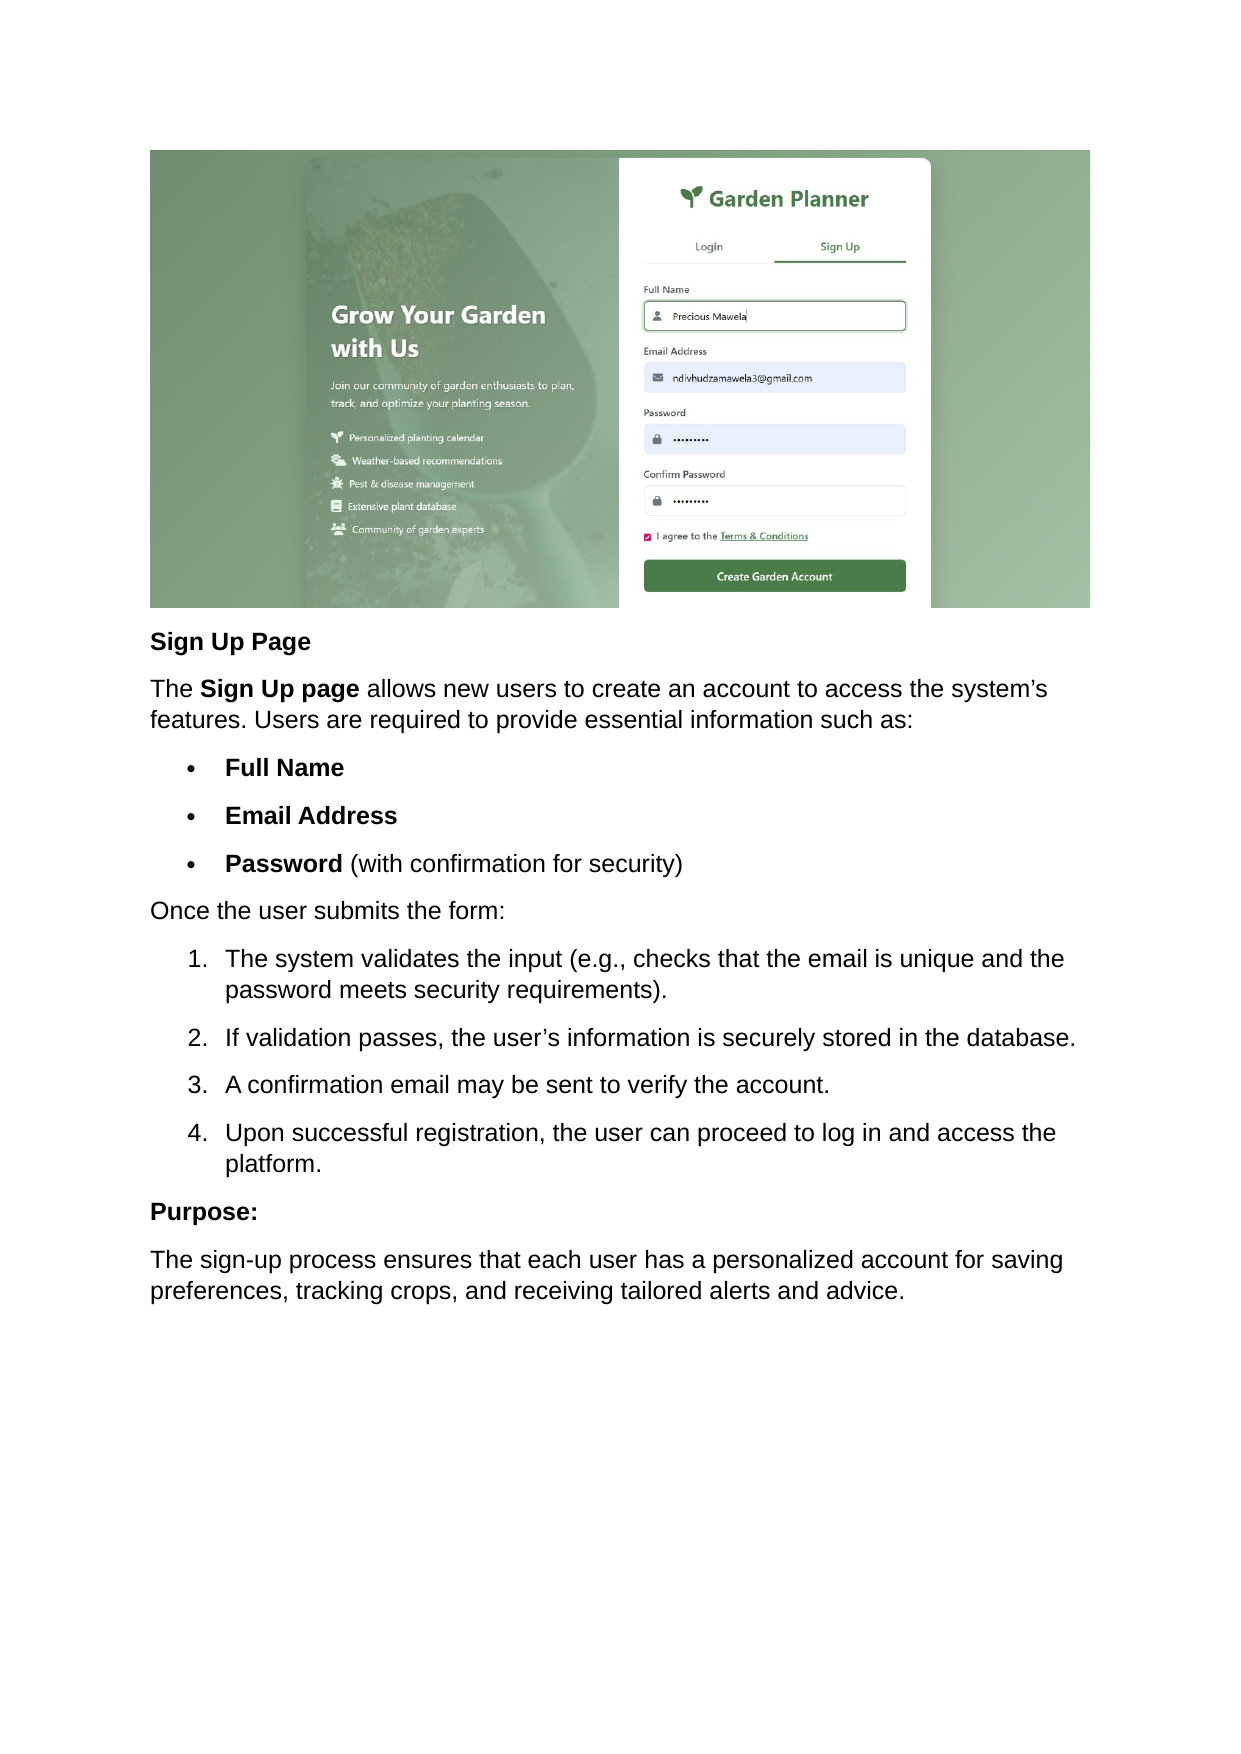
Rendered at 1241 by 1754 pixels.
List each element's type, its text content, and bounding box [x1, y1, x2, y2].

text Sign Up Page [150, 627, 1090, 656]
list The system validates the input (e.g., checks that the email is unique and the password meets security requirements). [187, 944, 1090, 1004]
list If validation passes, the user’s information is securely stored in the database. [187, 1023, 1090, 1052]
picture [150, 150, 1091, 608]
list Email Address [187, 801, 1090, 830]
text The sign-up process ensures that each user has a personalized account for saving preferences, tracking crops, and receiving tailored alerts and advice. [150, 1245, 1090, 1304]
text The Sign Up page allows new users to create an account to access the system’s features. Users are required to provide essential information such as: [150, 674, 1090, 734]
text Once the user submits the form: [150, 896, 1090, 925]
text Purpose: [150, 1197, 1090, 1226]
list A confirmation email may be sent to verify the account. [187, 1071, 1090, 1099]
list Upon successful registration, the user can proceed to log in and access the platform. [187, 1118, 1090, 1178]
list Full Name [187, 753, 1090, 782]
list Password (with confirmation for security) [187, 849, 1090, 877]
